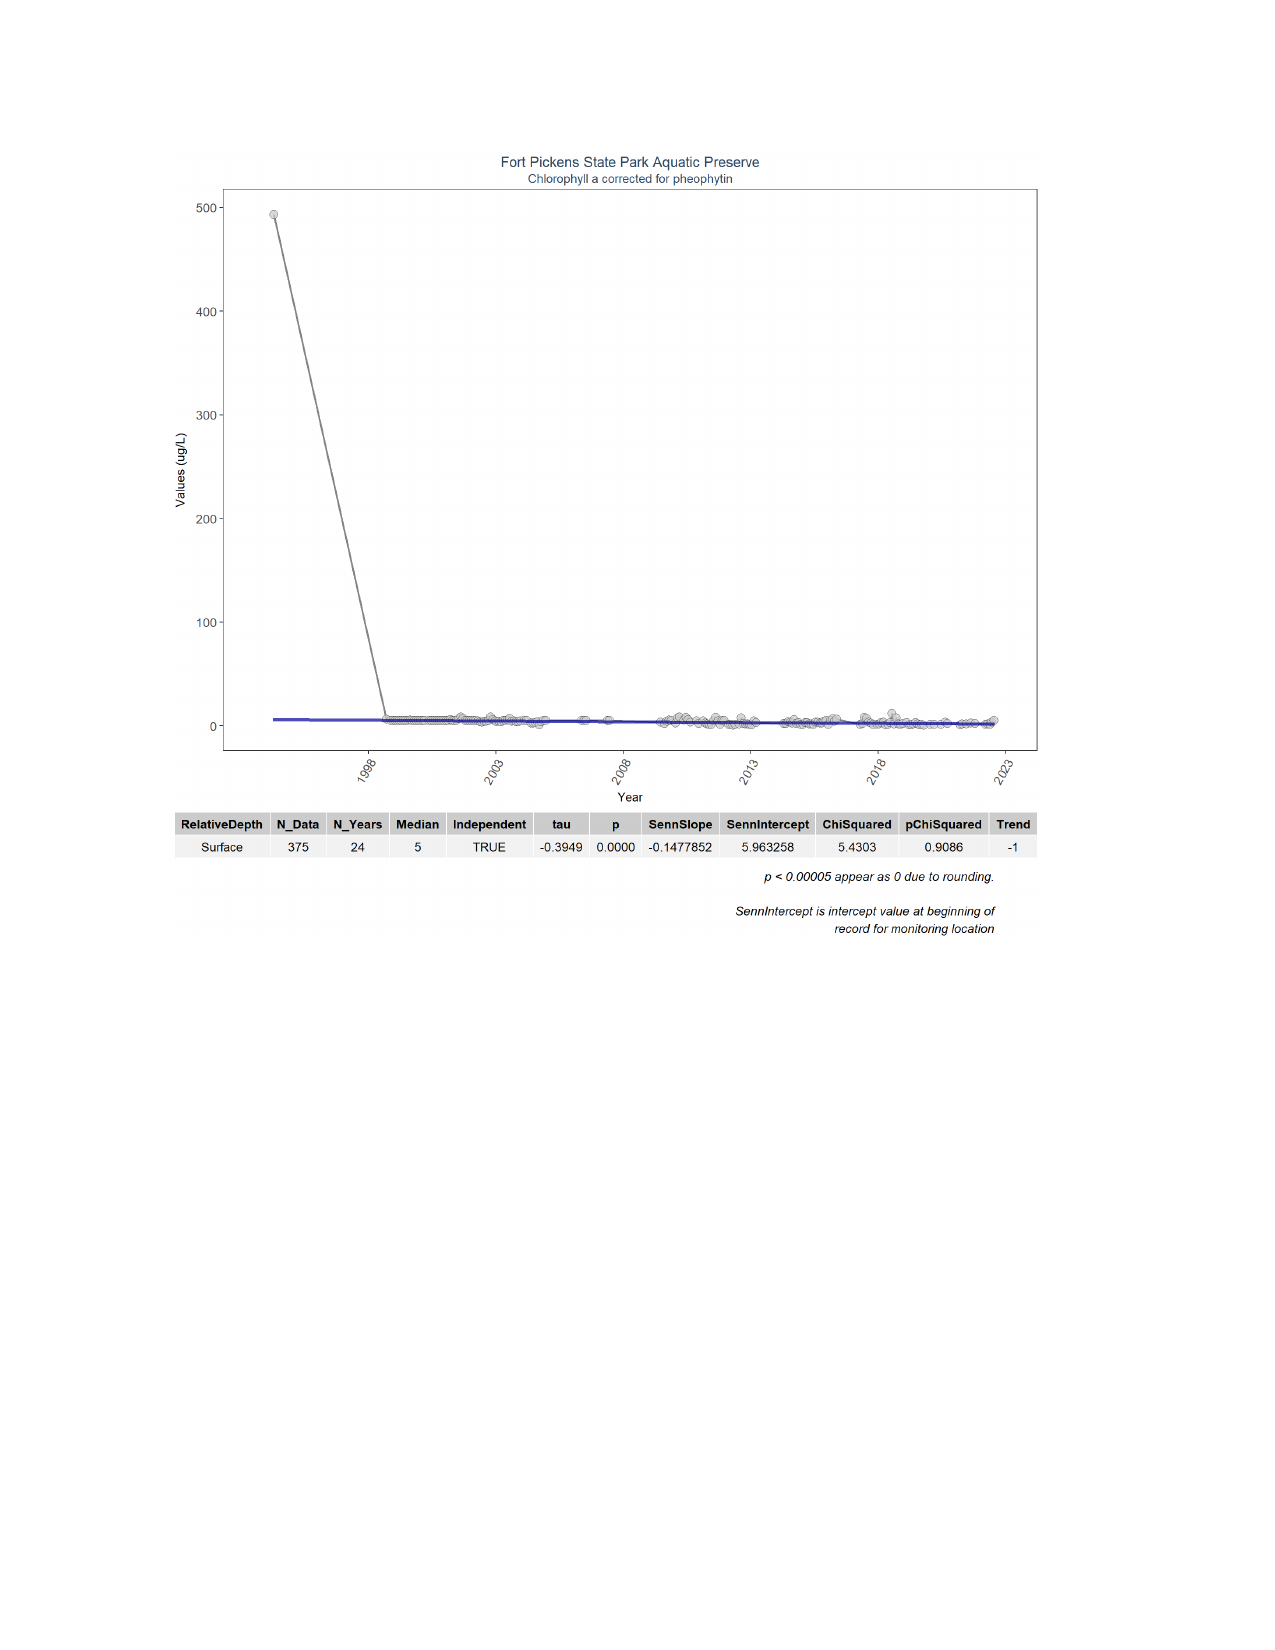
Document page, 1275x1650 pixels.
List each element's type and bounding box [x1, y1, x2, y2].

picture [168, 150, 1044, 938]
